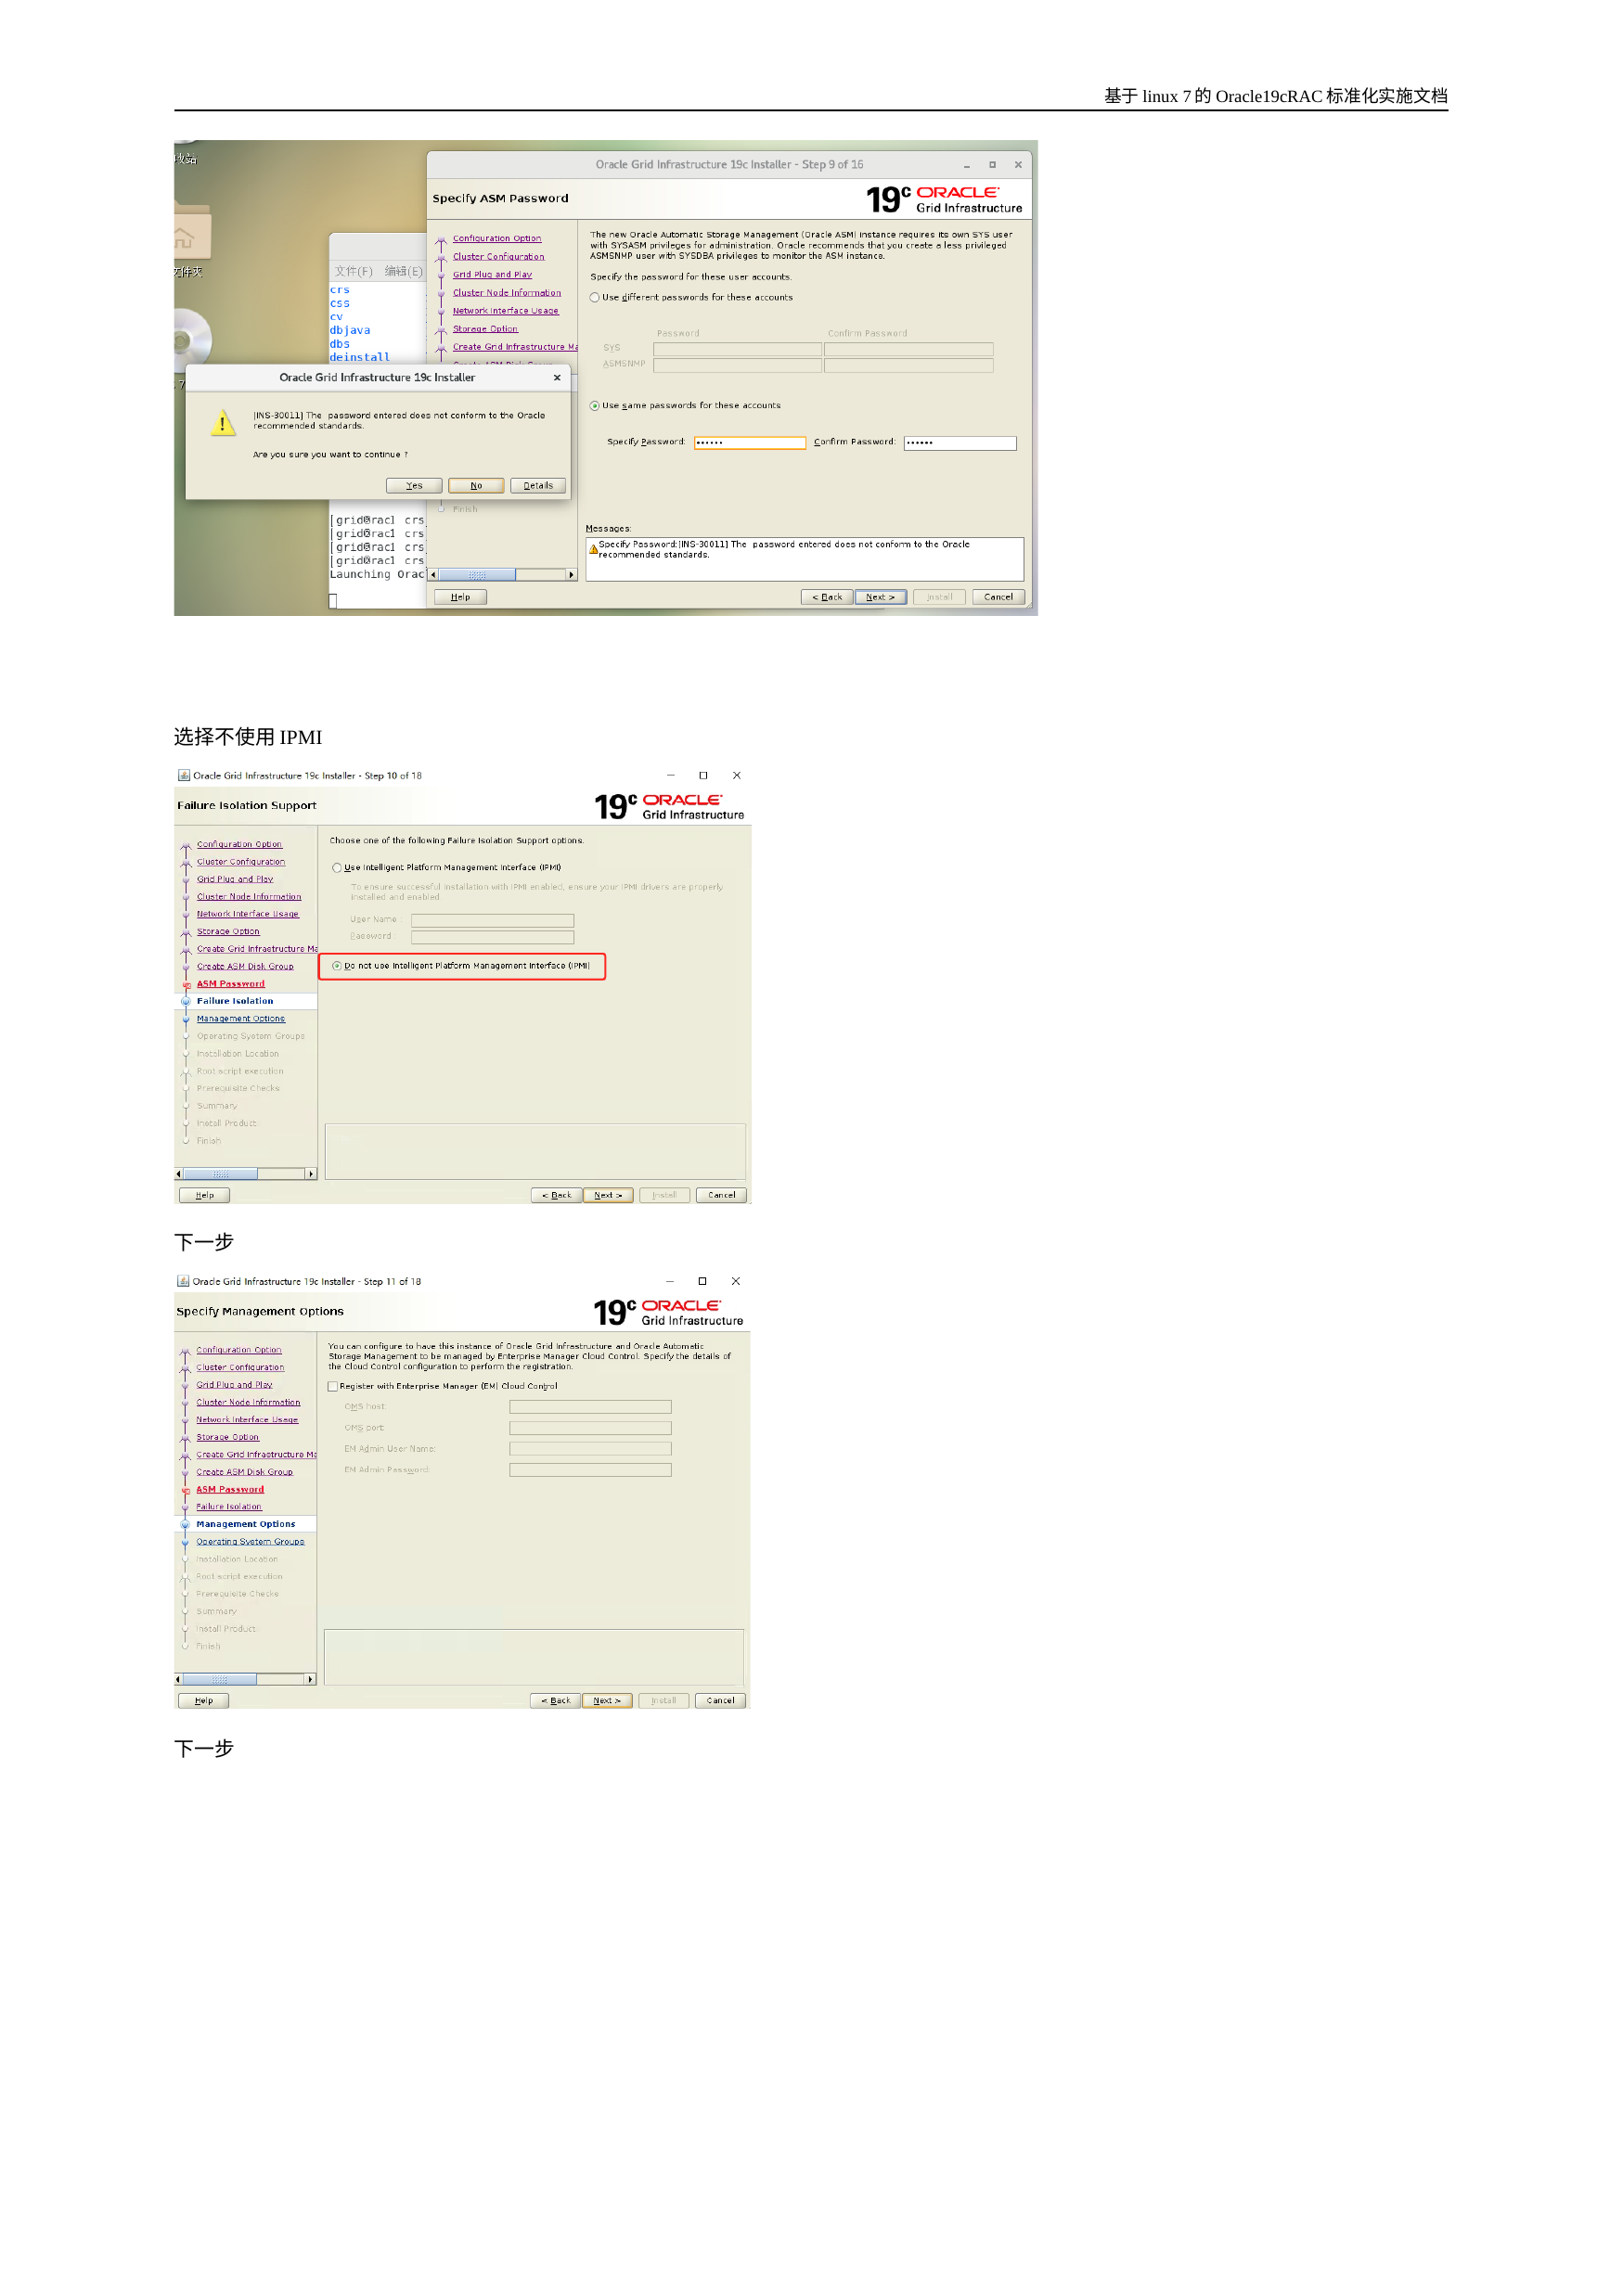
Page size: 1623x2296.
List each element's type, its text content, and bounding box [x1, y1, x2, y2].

picture [174, 765, 753, 1204]
picture [174, 140, 1038, 616]
text 选择不使用IPMI [174, 719, 1449, 751]
picture [174, 1272, 751, 1709]
text 下一步 [174, 1225, 1449, 1257]
text 下一步 [174, 1732, 1449, 1764]
